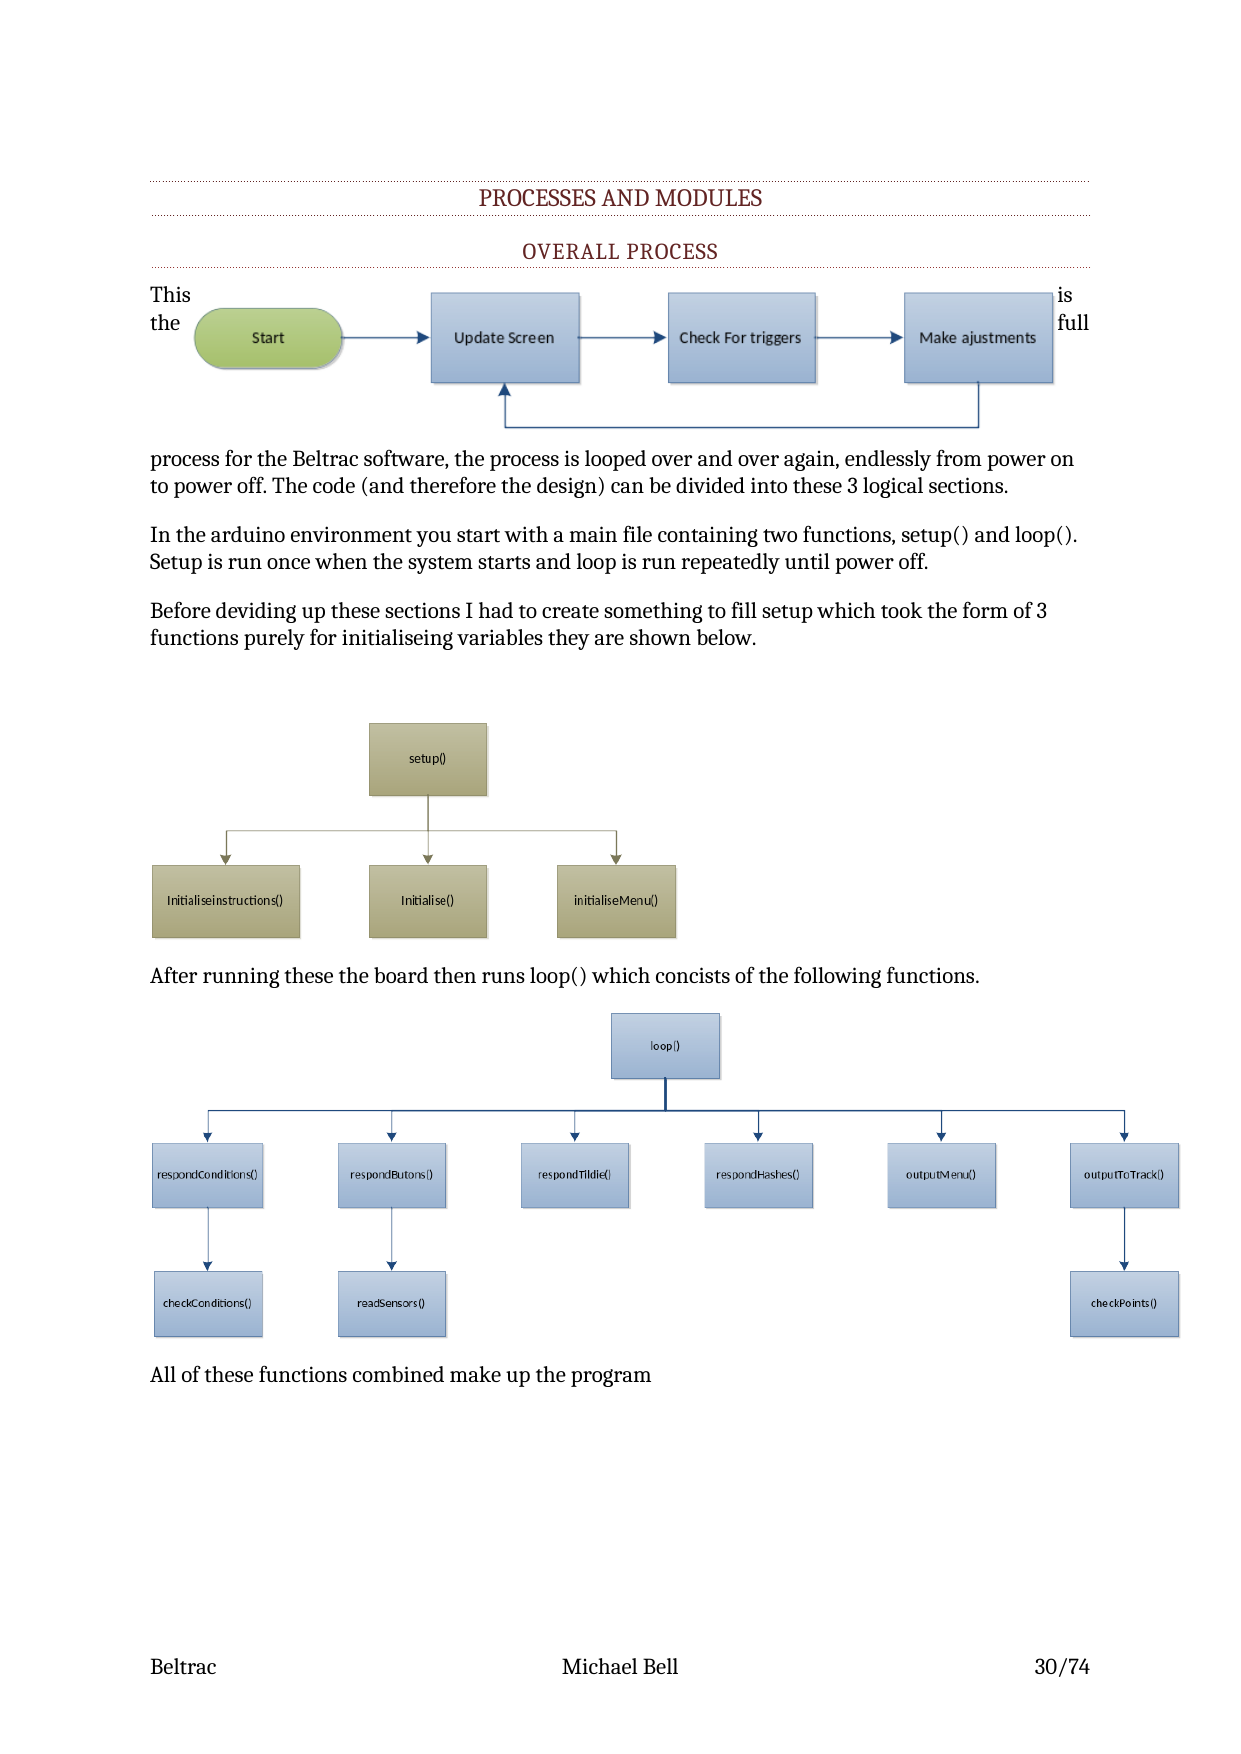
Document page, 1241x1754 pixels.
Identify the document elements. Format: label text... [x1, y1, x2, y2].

text After running these the board then runs loop() which concists of the following functions. [150, 963, 1090, 989]
text This is the full process for the Beltrac software, the process is looped over and over again, endlessly from power on to power off. The code (and therefore the design) can be divided into these 3 logical sections. [150, 282, 1090, 499]
subtitle Overall Process [150, 238, 1090, 268]
subtitle Processes and modules [150, 181, 1090, 216]
text All of these functions combined make up the program [150, 1361, 1090, 1388]
text In the arduino environment you start with a main file containing two functions, setup() and loop(). Setup is run once when the system starts and loop is run repeatedly until power off. [150, 521, 1090, 575]
text Before deviding up these sections I had to create something to fill setup which took the form of 3 functions purely for initialiseing variables they are shown below. [150, 597, 1090, 651]
